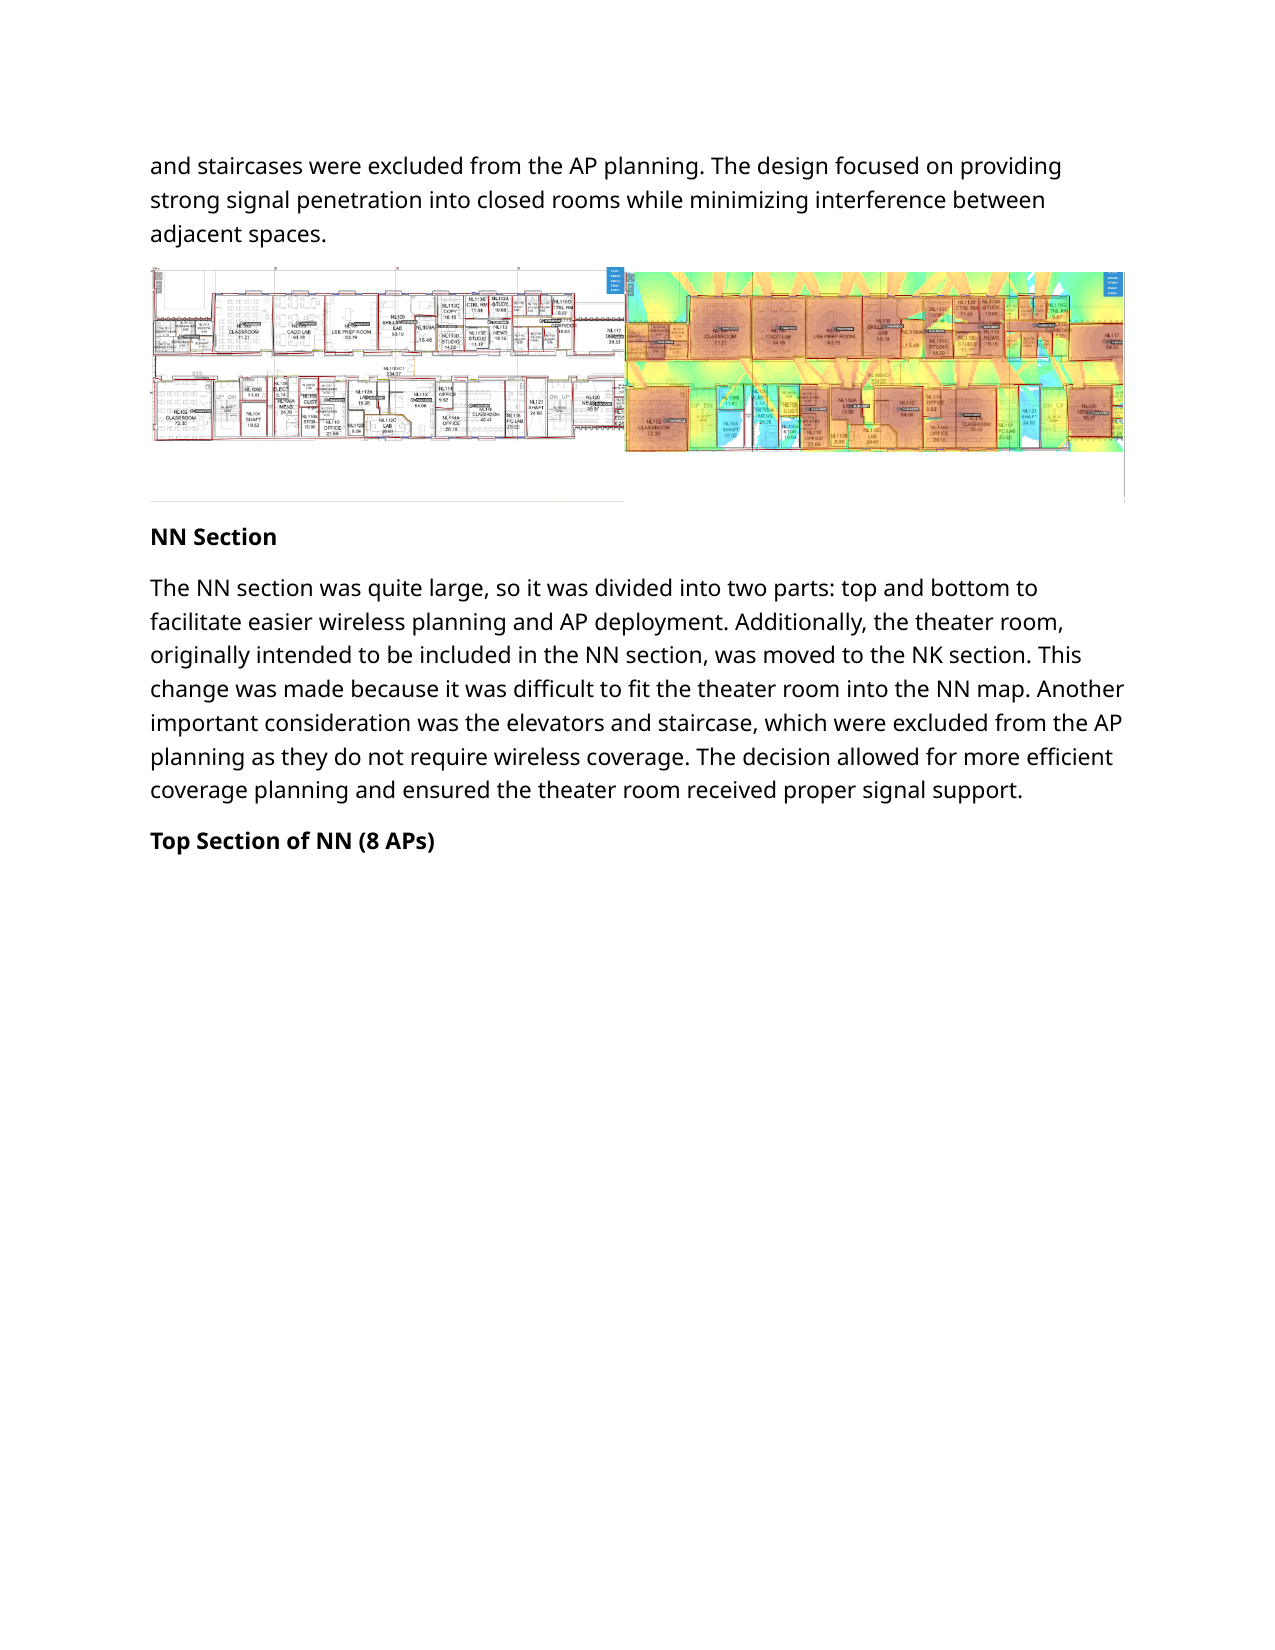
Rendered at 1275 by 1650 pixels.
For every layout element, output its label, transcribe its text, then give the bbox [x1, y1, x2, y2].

text Top Section of NN (8 APs) [150, 824, 1125, 856]
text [150, 150, 1125, 249]
text NN Section [150, 521, 1125, 552]
picture [150, 267, 1125, 502]
text The NN section was quite large, so it was divided into two parts: top and bottom to facilitate easier wireless planning and AP deployment. Additionally, the theater room, originally intended to be included in the NN section, was moved to the NK section. This change was made because it was difficult to fit the theater room into the NN map. Another important consideration was the elevators and staircase, which were excluded from the AP planning as they do not require wireless coverage. The decision allowed for more efficient coverage planning and ensured the theater room received proper signal support. [150, 572, 1125, 805]
